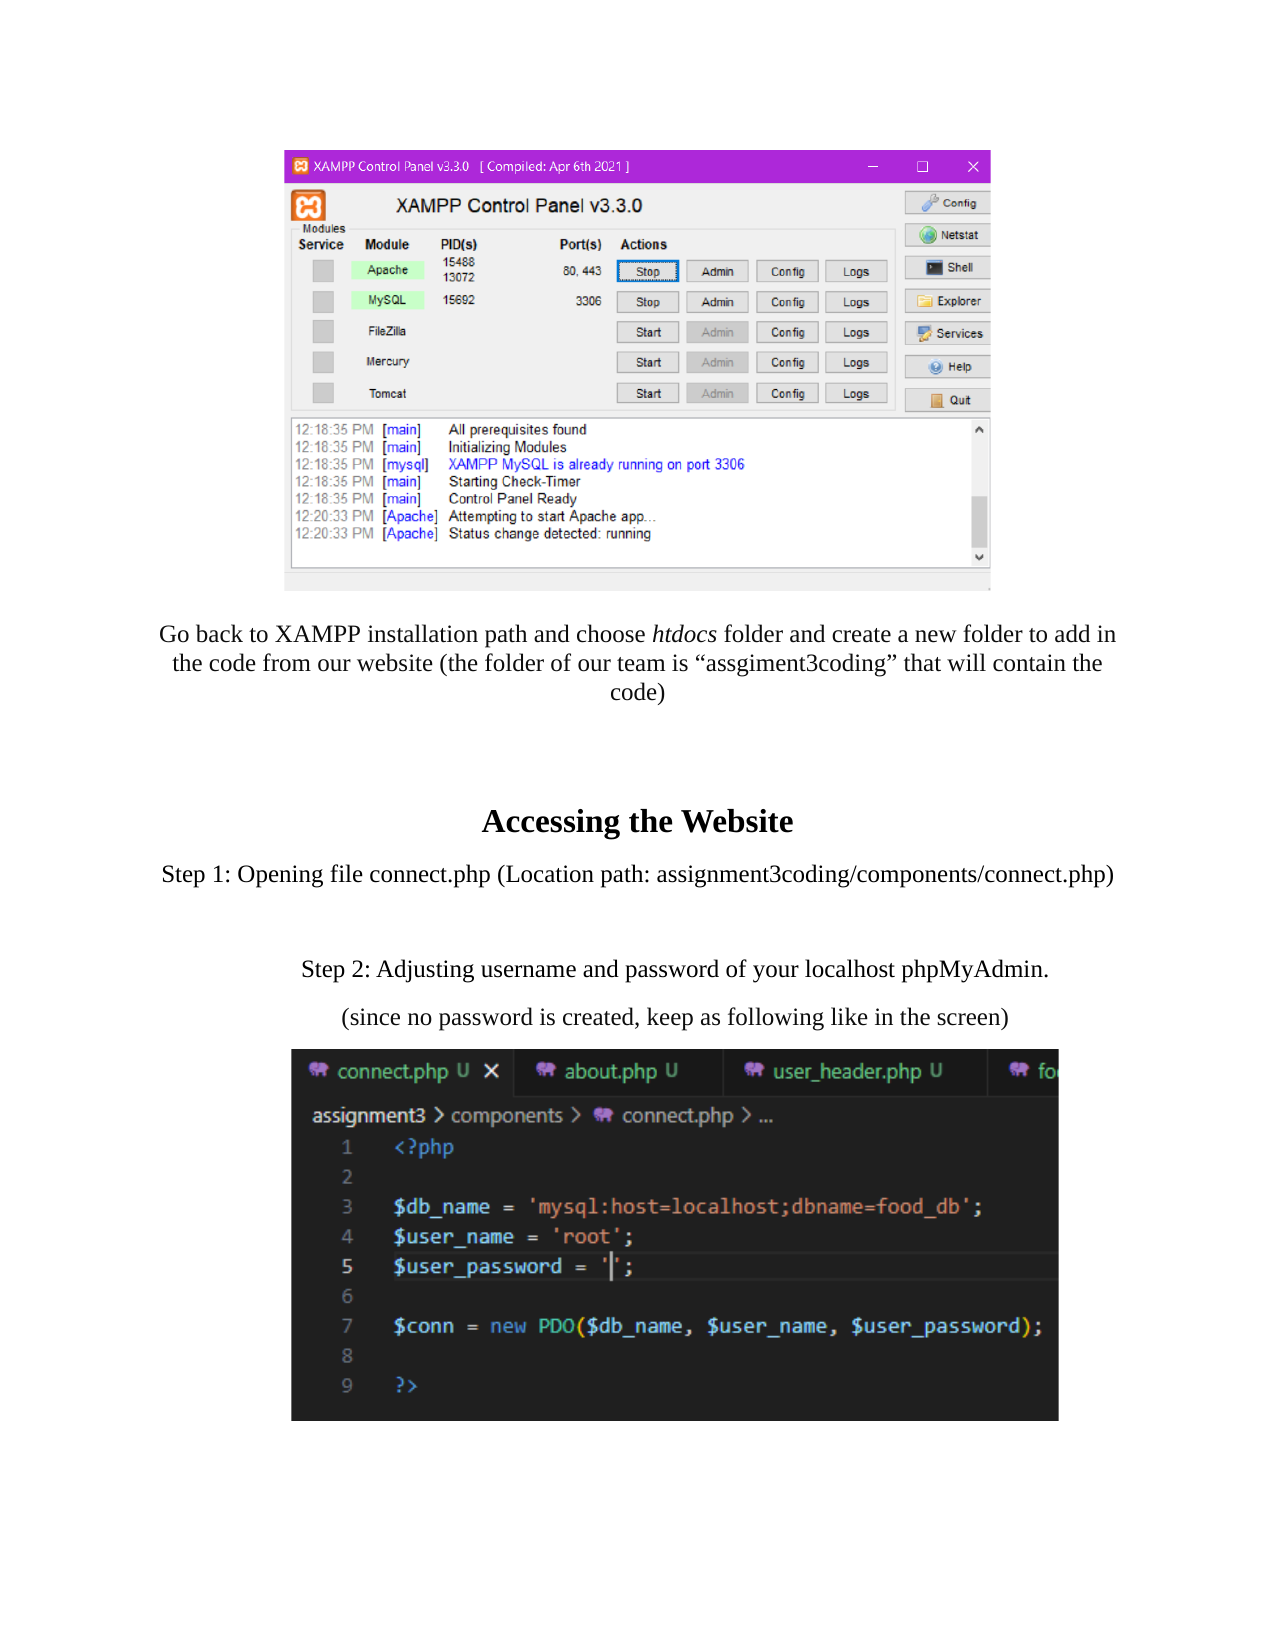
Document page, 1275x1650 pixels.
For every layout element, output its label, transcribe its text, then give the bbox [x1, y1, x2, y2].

text Step 1: Opening file connect.php (Location path: assignment3coding/components/connect.php) [150, 859, 1125, 888]
text Step 2: Adjusting username and password of your localhost phpMyAdmin. [150, 954, 1125, 983]
text Accessing the Website [150, 801, 1125, 839]
picture [291, 1049, 1059, 1421]
text (since no password is created, keep as following like in the screen) [150, 1002, 1125, 1031]
text Go back to XAMPP installation path and choose htdocs folder and create a new folder to add in the code from our website (the folder of our team is “assgiment3coding” that will contain the code) [150, 619, 1125, 705]
picture [284, 150, 991, 591]
